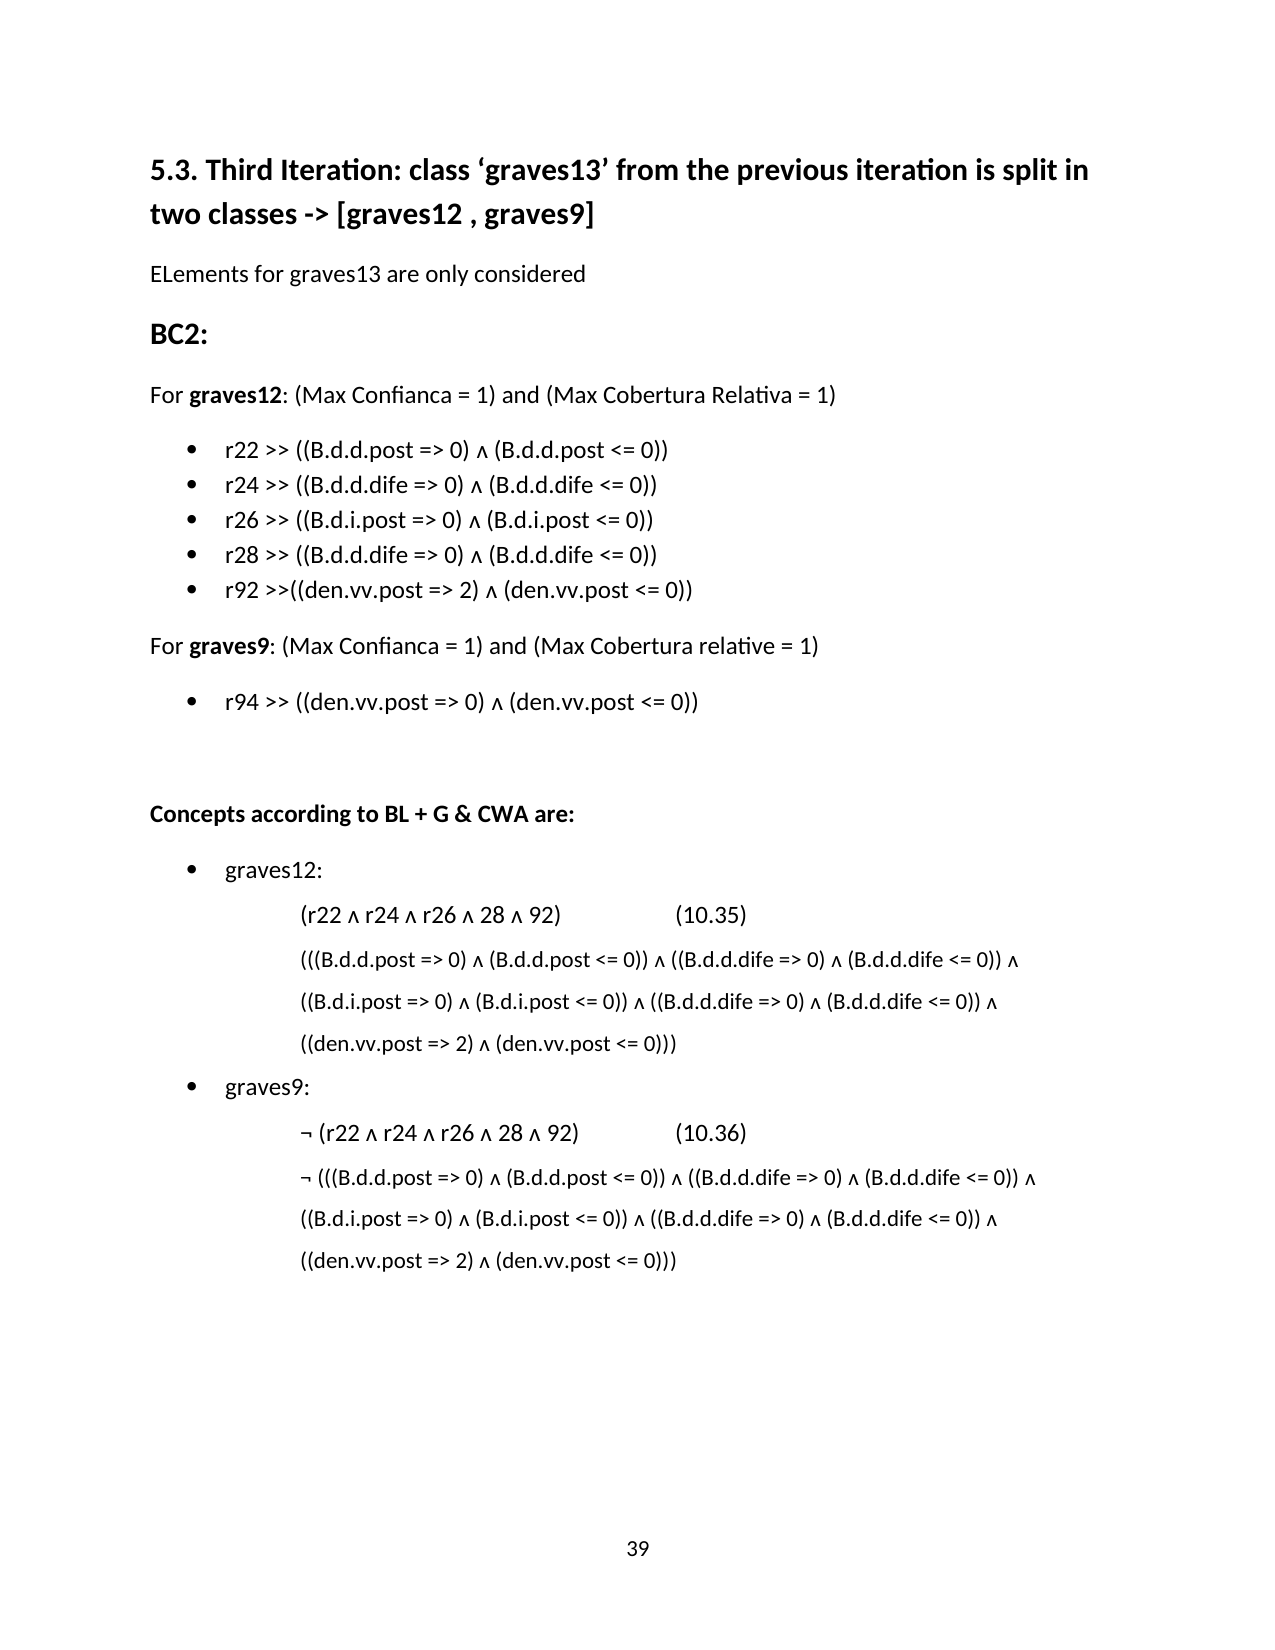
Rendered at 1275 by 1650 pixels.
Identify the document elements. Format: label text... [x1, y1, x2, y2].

list r28 >> ((B.d.d.dife => 0) ᴧ (B.d.d.dife <= 0)) [187, 539, 1125, 570]
text For graves12: (Max Confianca = 1) and (Max Cobertura Relativa = 1) [150, 379, 1125, 409]
list (((B.d.d.post => 0) ᴧ (B.d.d.post <= 0)) ᴧ ((B.d.d.dife => 0) ᴧ (B.d.d.dife <= 0)) ᴧ ((B.d.i.post => 0) ᴧ (B.d.i.post <= 0)) ᴧ ((B.d.d.dife => 0) ᴧ (B.d.d.dife <= 0)) ᴧ ((den.vv.post => 2) ᴧ (den.vv.post <= 0))) [300, 945, 1125, 1057]
text 5.3. Third Iteration: class ‘graves13’ from the previous iteration is split in two classes -> [graves12 , graves9] [150, 150, 1125, 232]
list r26 >> ((B.d.i.post => 0) ᴧ (B.d.i.post <= 0)) [187, 504, 1125, 535]
list graves9: [187, 1071, 1125, 1102]
text Concepts according to BL + G & CWA are: [150, 798, 1125, 828]
list (r22 ᴧ r24 ᴧ r26 ᴧ 28 ᴧ 92) (10.35) [225, 899, 1125, 930]
list ¬ (((B.d.d.post => 0) ᴧ (B.d.d.post <= 0)) ᴧ ((B.d.d.dife => 0) ᴧ (B.d.d.dife <= 0)) ᴧ ((B.d.i.post => 0) ᴧ (B.d.i.post <= 0)) ᴧ ((B.d.d.dife => 0) ᴧ (B.d.d.dife <= 0)) ᴧ ((den.vv.post => 2) ᴧ (den.vv.post <= 0))) [300, 1163, 1125, 1274]
list ¬ (r22 ᴧ r24 ᴧ r26 ᴧ 28 ᴧ 92) (10.36) [225, 1117, 1125, 1147]
text ELements for graves13 are only considered [150, 258, 1125, 289]
list r22 >> ((B.d.d.post => 0) ᴧ (B.d.d.post <= 0)) [187, 434, 1125, 465]
list r94 >> ((den.vv.post => 0) ᴧ (den.vv.post <= 0)) [187, 686, 1125, 717]
text BC2: [150, 314, 1125, 352]
list r92 >>((den.vv.post => 2) ᴧ (den.vv.post <= 0)) [187, 574, 1125, 605]
list graves12: [187, 854, 1125, 884]
text For graves9: (Max Confianca = 1) and (Max Cobertura relative = 1) [150, 630, 1125, 661]
list r24 >> ((B.d.d.dife => 0) ᴧ (B.d.d.dife <= 0)) [187, 469, 1125, 500]
